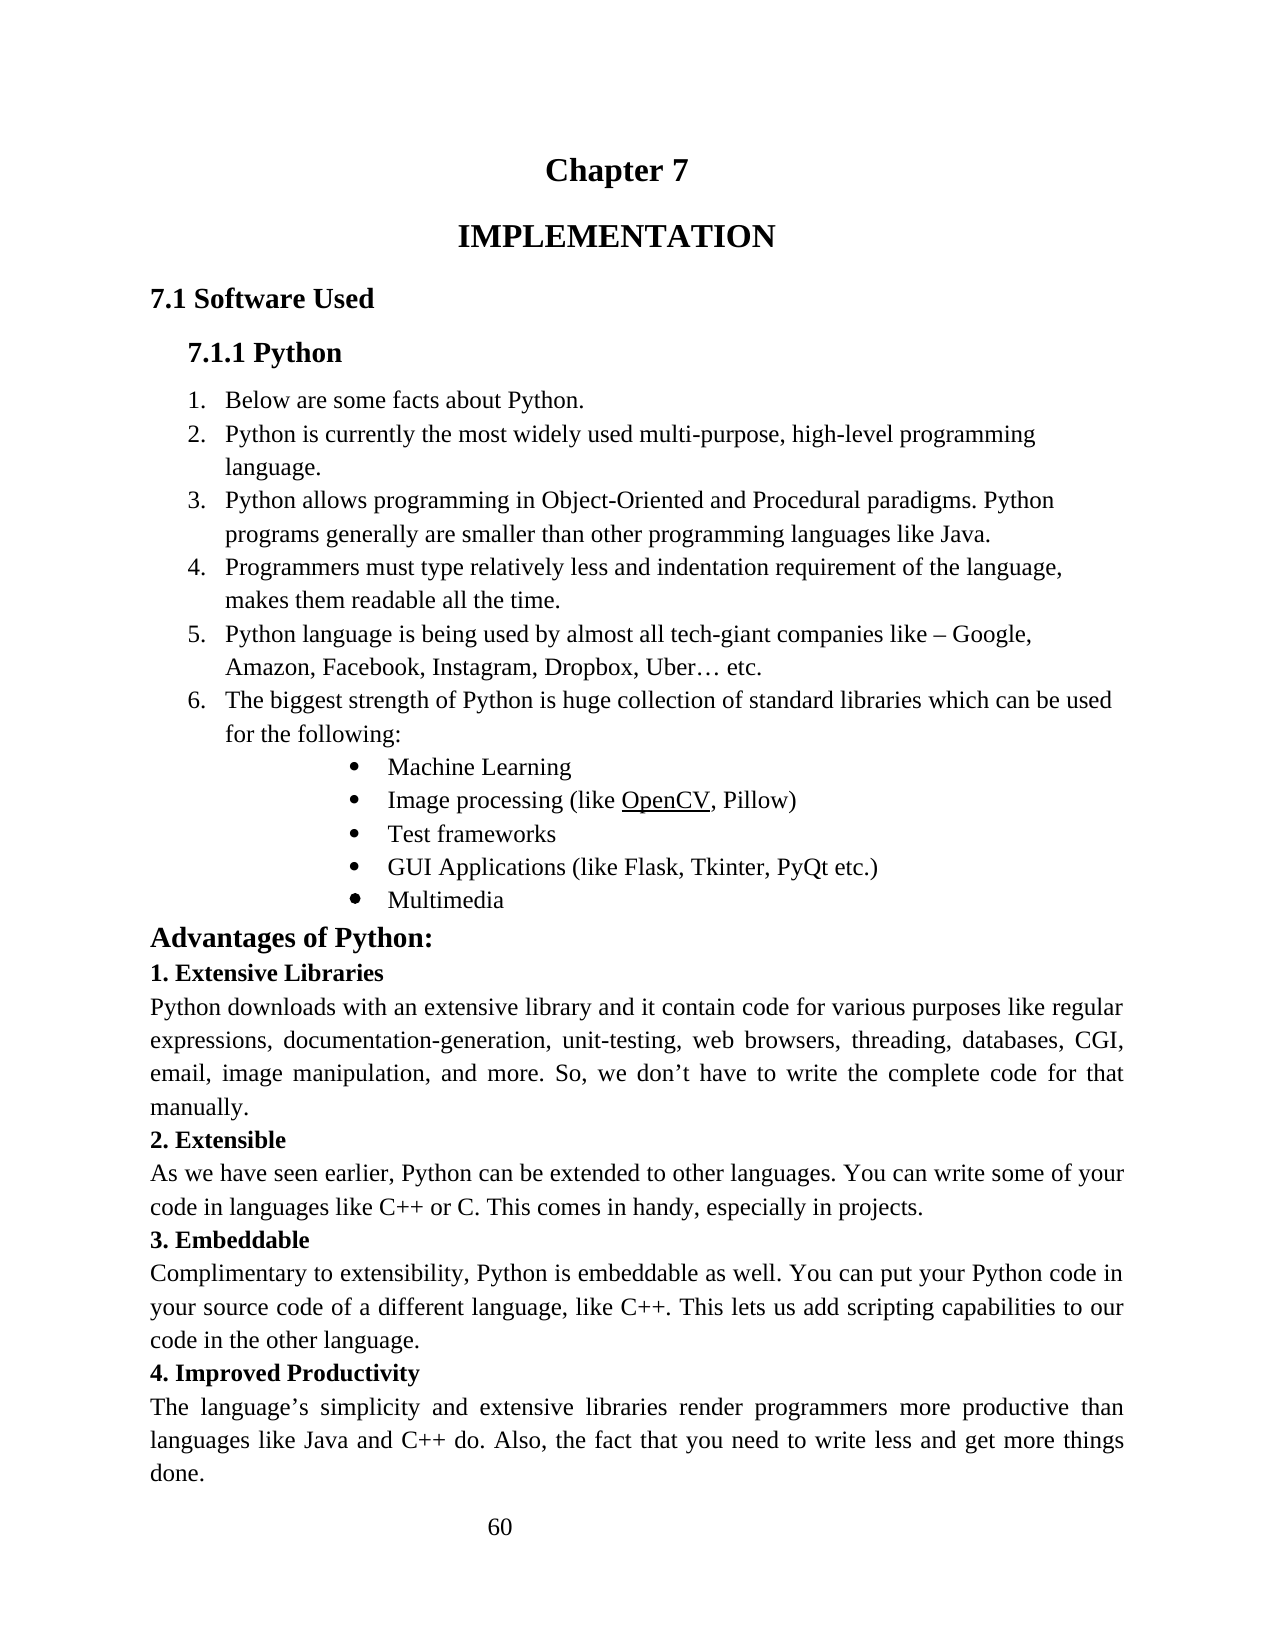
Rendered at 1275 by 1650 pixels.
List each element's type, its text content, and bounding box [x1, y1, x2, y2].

list Extensible [150, 1125, 1125, 1154]
list 1. Extensive Libraries [150, 958, 1125, 987]
list Improved Productivity [150, 1358, 1125, 1387]
list GUI Applications (like Flask, Tkinter, PyQt etc.) [350, 852, 1125, 881]
list The language’s simplicity and extensive libraries render programmers more productive than languages like Java and C++ do. Also, the fact that you need to write less and get more things done. [150, 1392, 1125, 1487]
text 7.1 Software Used [150, 282, 1125, 315]
list Test frameworks [350, 819, 1125, 847]
list Complimentary to extensibility, Python is embeddable as well. You can put your Python code in your source code of a different language, like C++. This lets us add scripting capabilities to our code in the other language. [150, 1258, 1125, 1354]
list Embeddable [150, 1225, 1125, 1254]
list Python allows programming in Object-Oriented and Procedural paradigms. Python programs generally are smaller than other programming languages like Java. [187, 485, 1125, 547]
list Image processing (like OpenCV, Pillow) [350, 785, 1125, 814]
list Advantages of Python: [150, 920, 1125, 953]
list Python downloads with an extensive library and it contain code for various purposes like regular expressions, documentation-generation, unit-testing, web browsers, threading, databases, CGI, email, image manipulation, and more. So, we don’t have to write the complete code for that manually. [150, 992, 1125, 1121]
list Machine Learning [350, 752, 1125, 781]
subtitle Chapter 7 [150, 150, 1083, 188]
list As we have seen earlier, Python can be extended to other languages. You can write some of your code in languages like C++ or C. This comes in handy, especially in projects. [150, 1158, 1125, 1221]
list Multimedia [350, 885, 1125, 915]
text 7.1.1 Python [150, 335, 1125, 368]
list Python language is being used by almost all tech-giant companies like – Google, Amazon, Facebook, Instagram, Dropbox, Uber… etc. [187, 619, 1125, 681]
list Programmers must type relatively less and indentation requirement of the language, makes them readable all the time. [187, 552, 1125, 614]
list The biggest strength of Python is huge collection of standard libraries which can be used for the following: [187, 685, 1125, 747]
list Python is currently the most widely used multi-purpose, high-level programming language. [187, 419, 1125, 481]
list Below are some facts about Python. [187, 385, 1125, 414]
subtitle IMPLEMENTATION [150, 216, 1083, 254]
